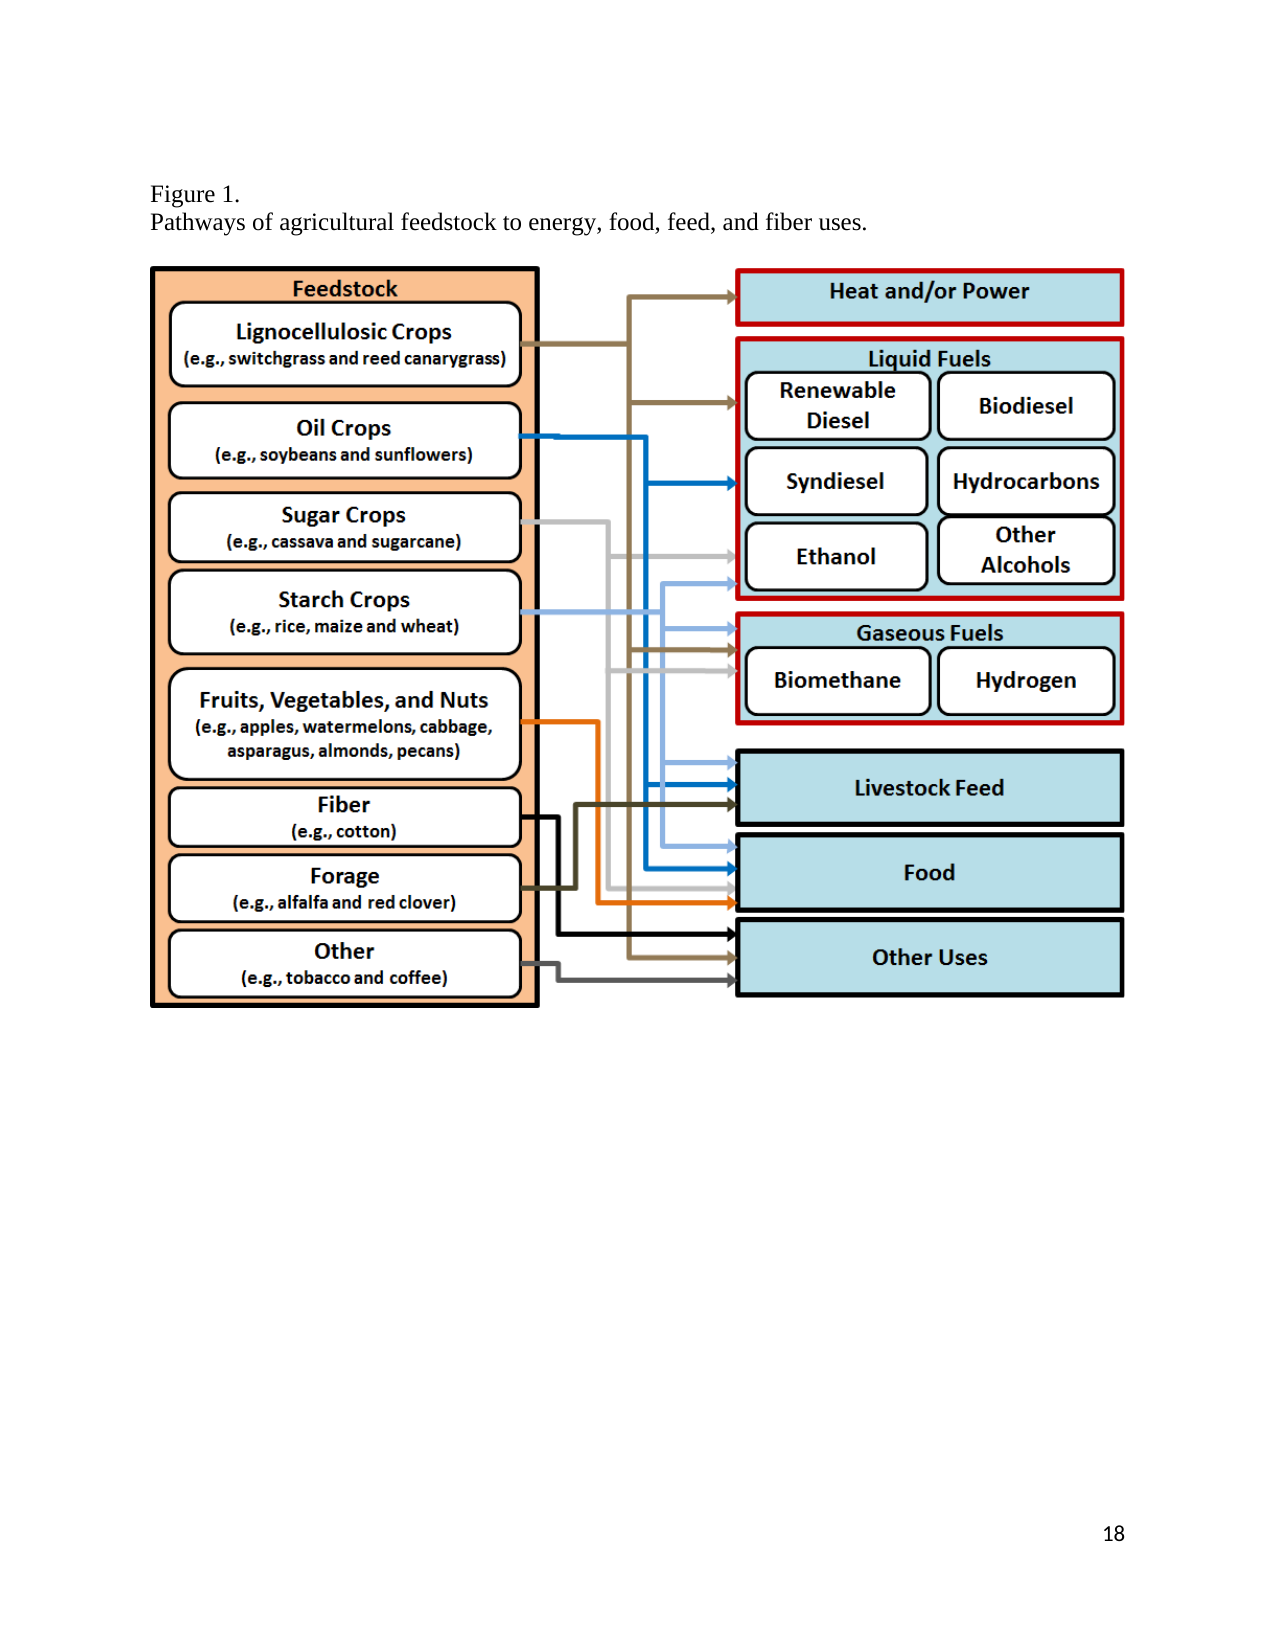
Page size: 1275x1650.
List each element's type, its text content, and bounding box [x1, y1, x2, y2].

text Figure 1. [150, 179, 1125, 207]
text Pathways of agricultural feedstock to energy, food, feed, and fiber uses. [150, 207, 1125, 236]
picture [150, 265, 1125, 1008]
